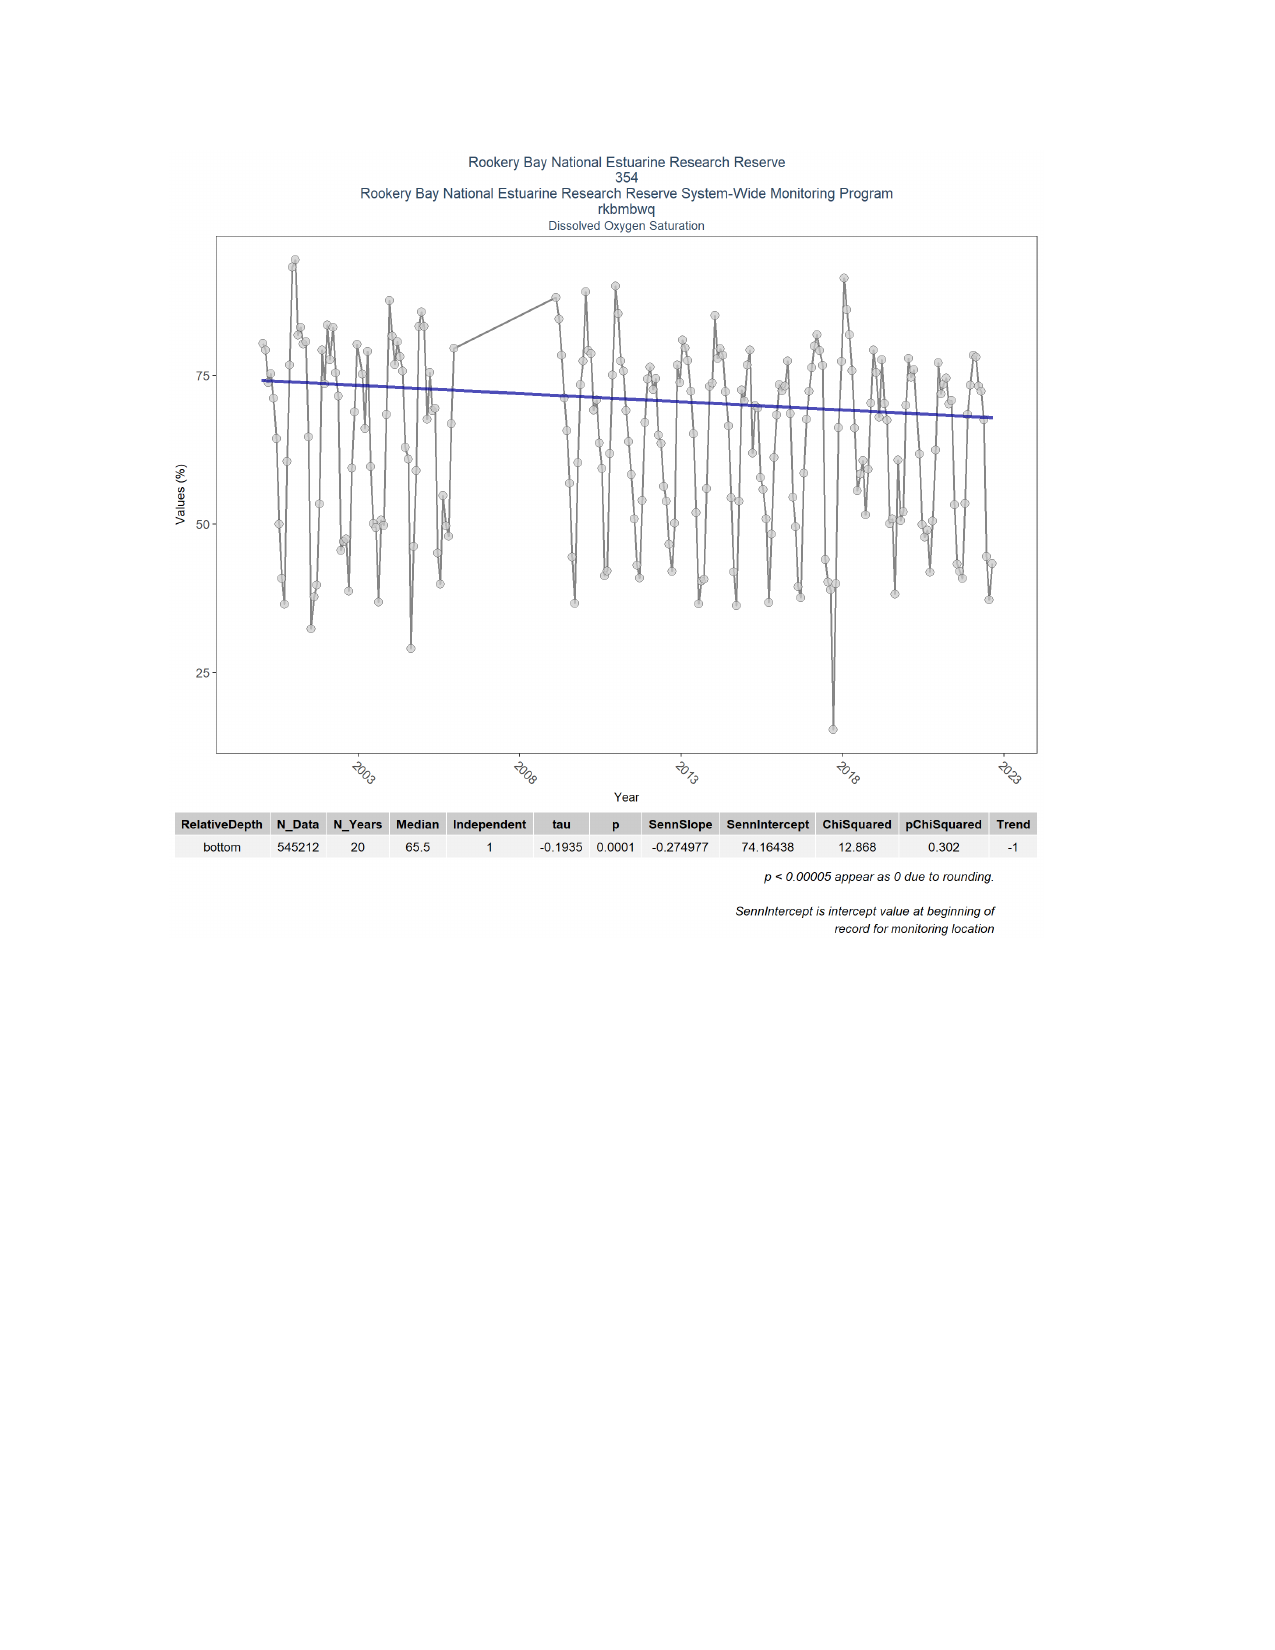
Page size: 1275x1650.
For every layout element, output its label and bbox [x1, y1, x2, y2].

picture [168, 150, 1044, 938]
